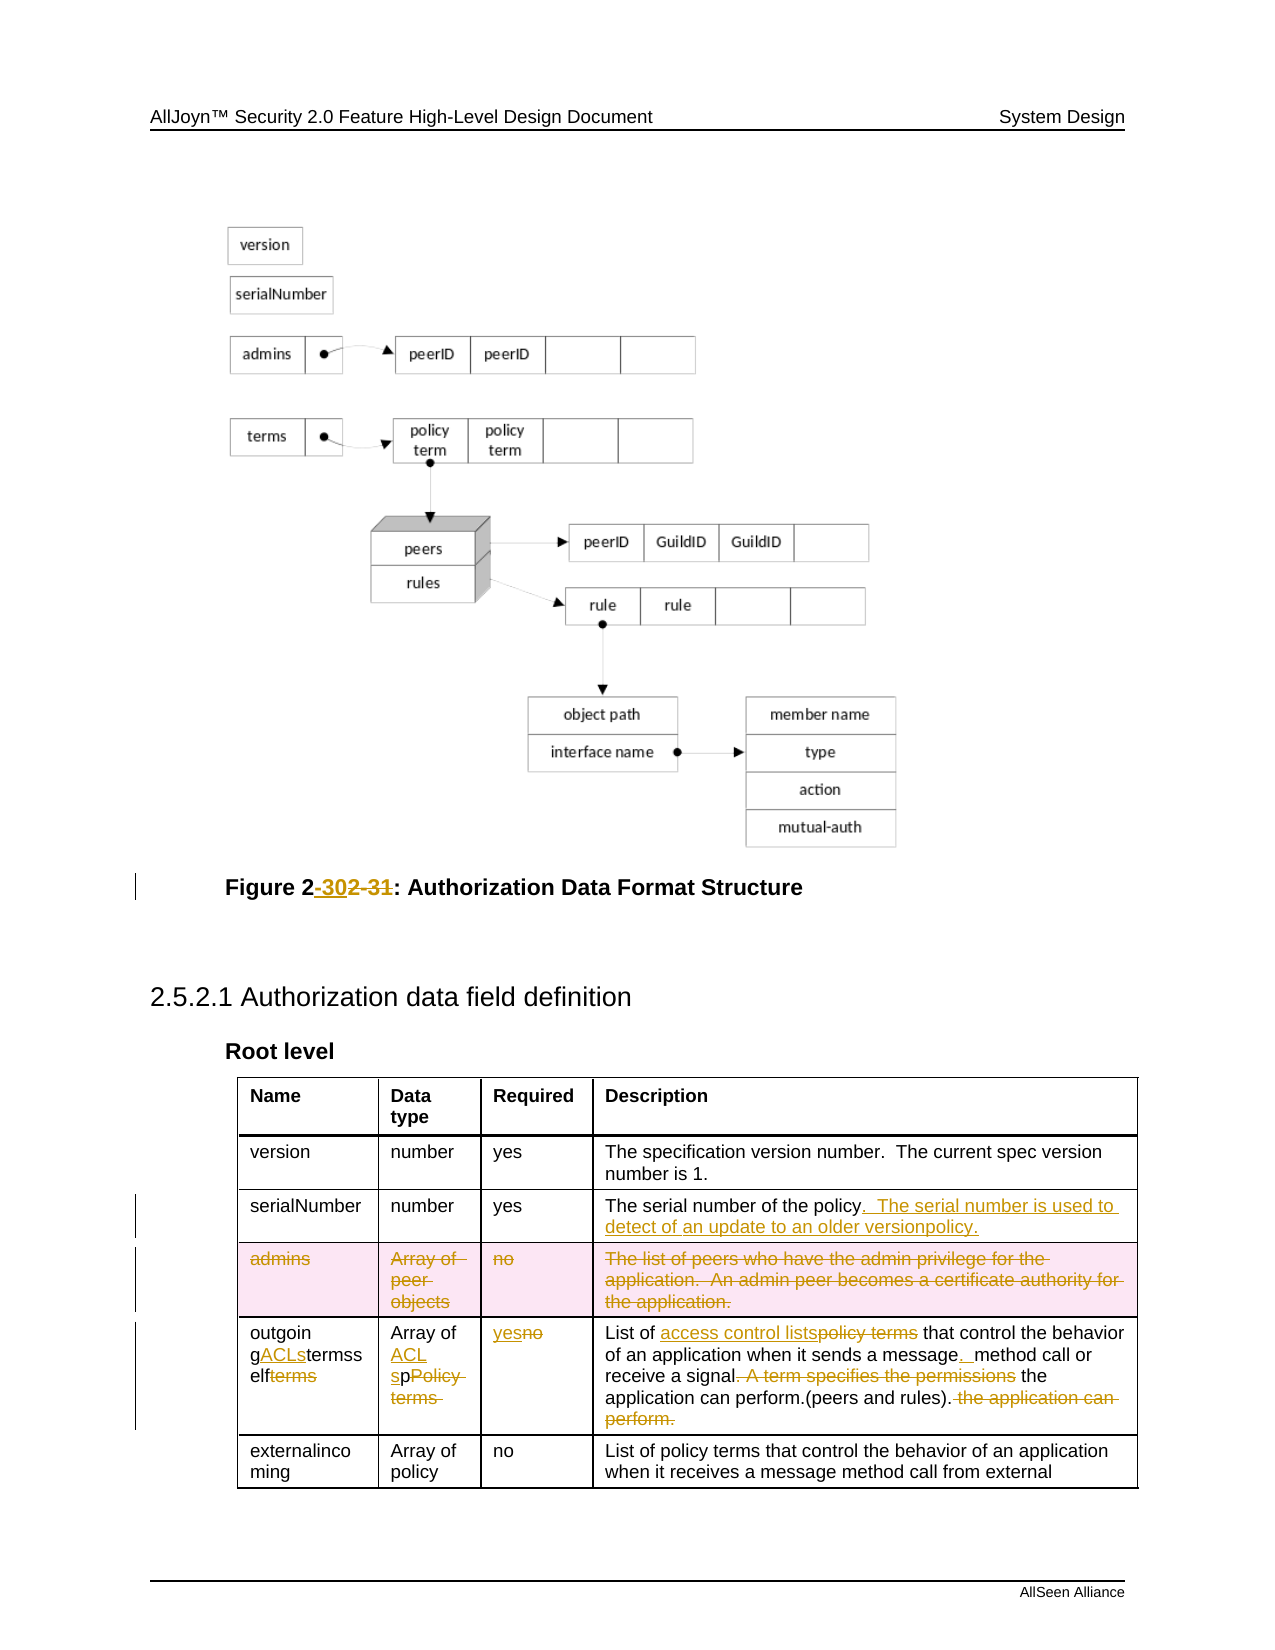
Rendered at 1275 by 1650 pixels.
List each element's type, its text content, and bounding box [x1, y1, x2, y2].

table_cell [482, 1436, 592, 1487]
table_header Description [594, 1078, 1137, 1134]
table_cell [379, 1436, 480, 1487]
table_cell yes [482, 1190, 592, 1242]
subtitle Authorization data field definition [150, 981, 1125, 1012]
table_cell serialNumber [238, 1190, 378, 1242]
table_header Required [482, 1078, 593, 1134]
table_header Name [238, 1078, 378, 1134]
table_cell [594, 1436, 1137, 1487]
table_cell [482, 1318, 592, 1434]
table_cell [238, 1435, 378, 1487]
text Root level [225, 1037, 1125, 1064]
table_cell version [238, 1135, 378, 1189]
table_cell The serial number of the policy [594, 1190, 1137, 1242]
table_cell Array of [379, 1318, 480, 1434]
table_cell [238, 1317, 378, 1434]
table_cell yes [482, 1137, 592, 1189]
table_cell The specification version number. The current spec version number is 1. [594, 1137, 1137, 1189]
table_header Data type [379, 1078, 481, 1134]
text Figure 2: Authorization Data Format Structure [225, 873, 1125, 900]
table_cell List of [594, 1318, 1137, 1434]
table_cell number [379, 1137, 480, 1189]
table_cell number [379, 1190, 480, 1242]
